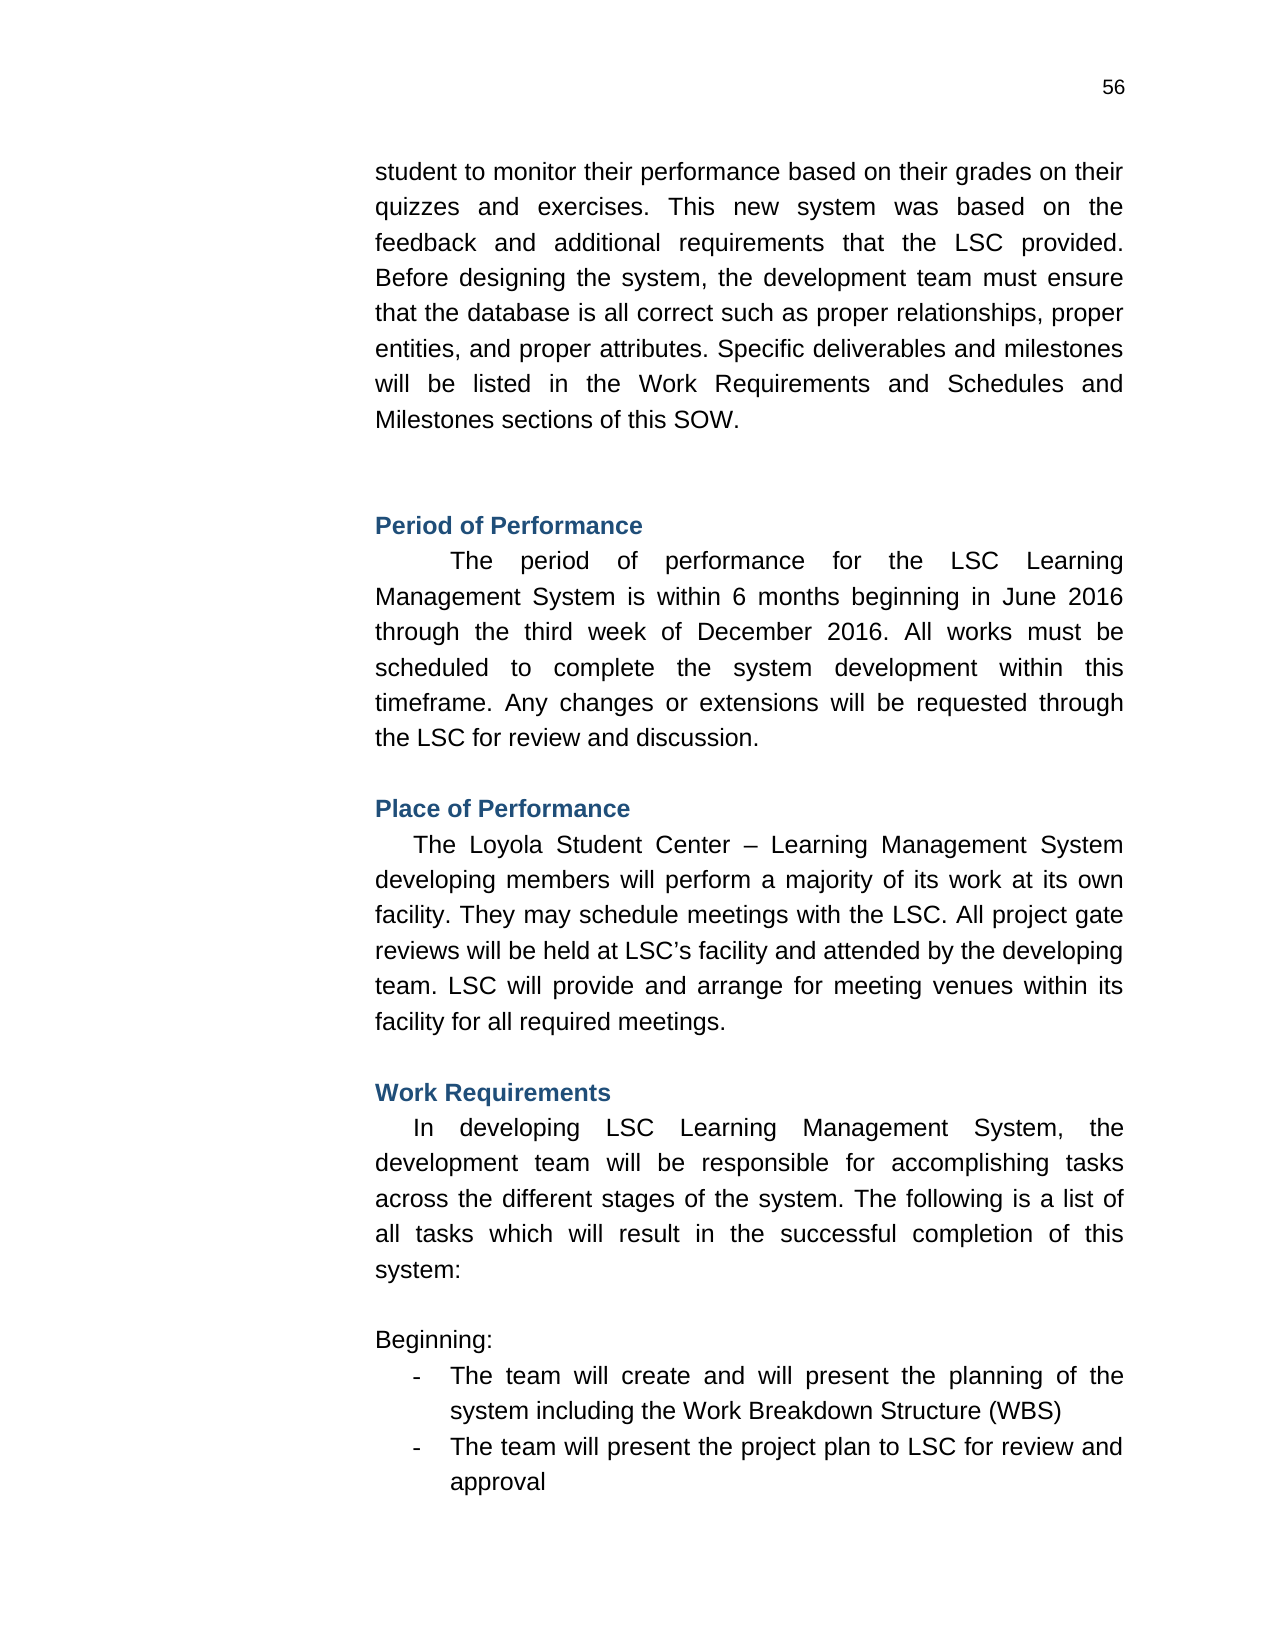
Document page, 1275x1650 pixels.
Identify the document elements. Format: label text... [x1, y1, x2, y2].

text Work Requirements [150, 1071, 1125, 1106]
text Beginning: [375, 1319, 1125, 1354]
list The team will create and will present the planning of the system including the Work Breakdown Structure (WBS) [412, 1354, 1125, 1425]
list The team will present the project plan to LSC for review and approval [412, 1425, 1125, 1496]
text The period of performance for the LSC Learning Management System is within 6 months beginning in June 2016 through the third week of December 2016. All works must be scheduled to complete the system development within this timeframe. Any changes or extensions will be requested through the LSC for review and discussion. [375, 539, 1125, 752]
text Period of Performance [150, 504, 1125, 539]
text In developing LSC Learning Management System, the development team will be responsible for accomplishing tasks across the different stages of the system. The following is a list of all tasks which will result in the successful completion of this system: [375, 1106, 1125, 1283]
text The Loyola Student Center – Learning Management System developing members will perform a majority of its work at its own facility. They may schedule meetings with the LSC. All project gate reviews will be held at LSC’s facility and attended by the developing team. LSC will provide and arrange for meeting venues within its facility for all required meetings. [375, 823, 1125, 1035]
text Place of Performance [150, 787, 1125, 823]
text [375, 150, 1125, 433]
